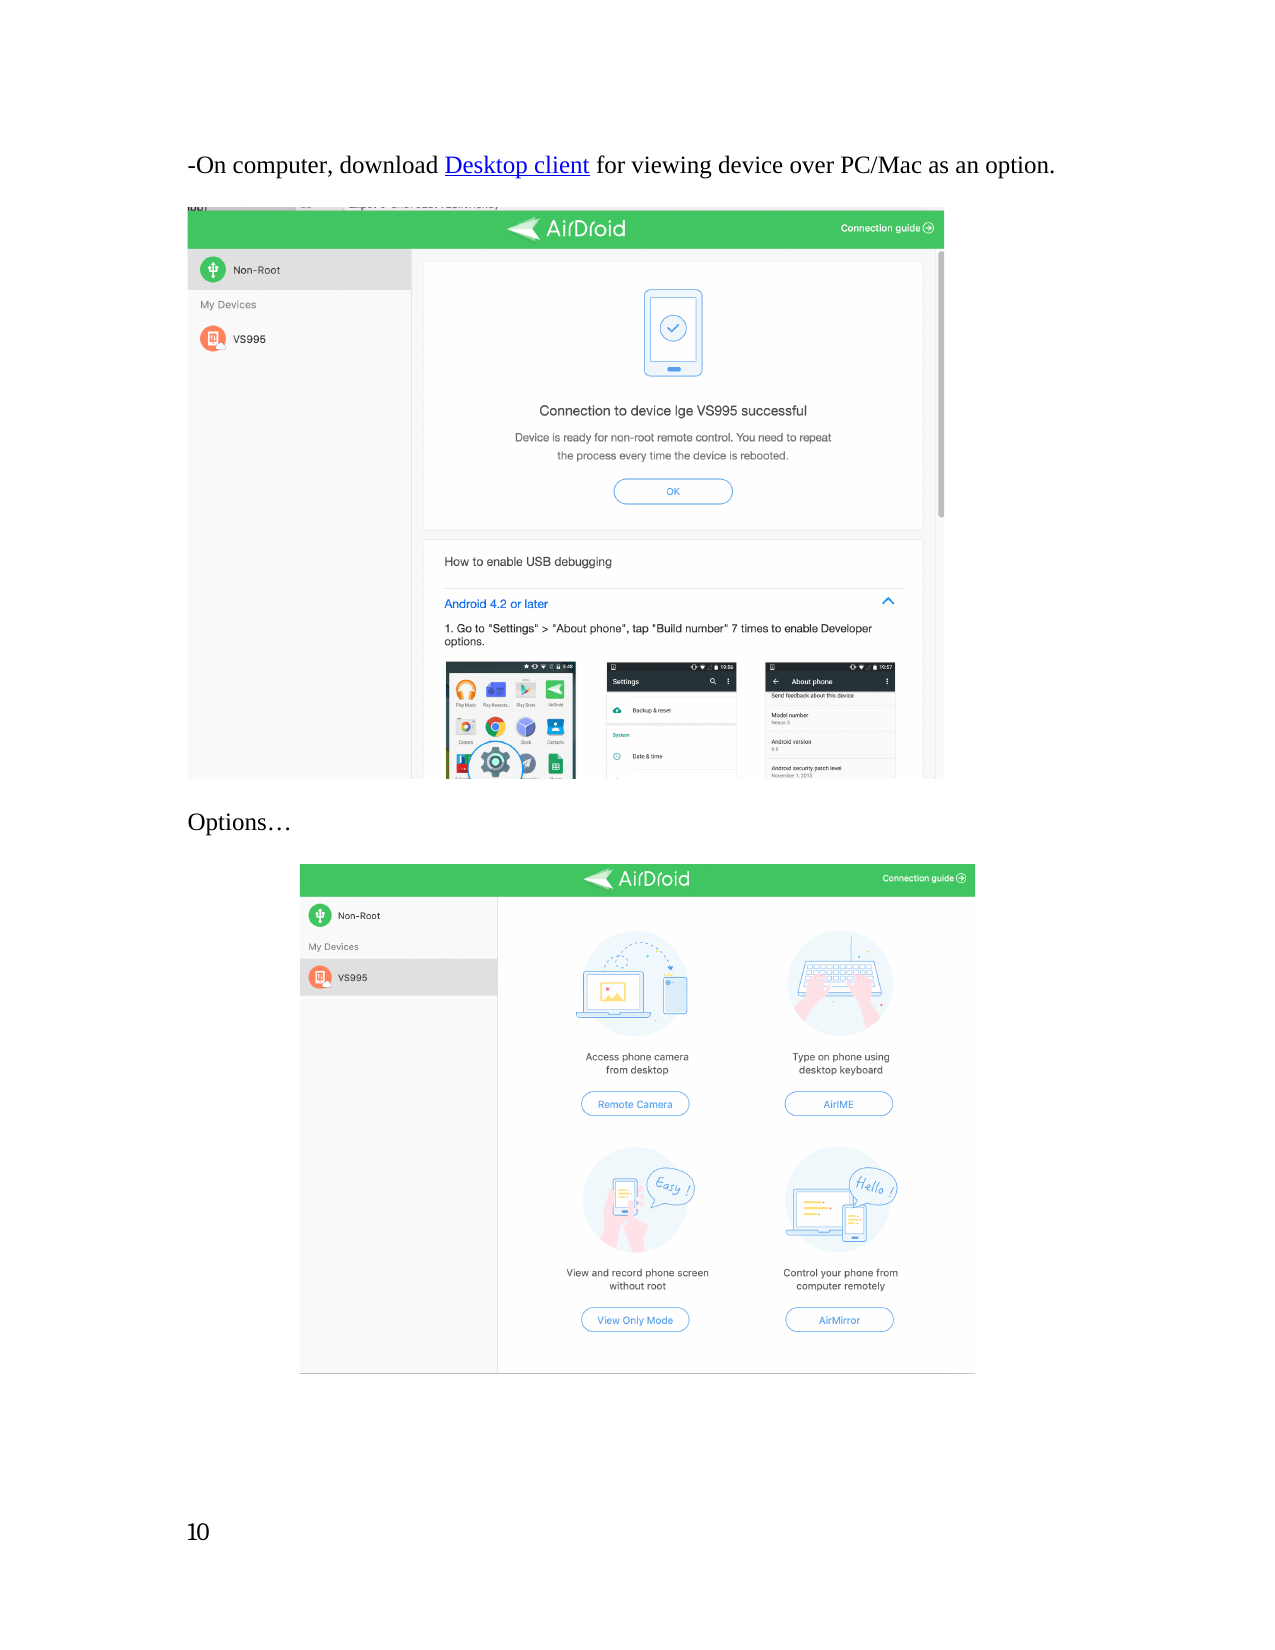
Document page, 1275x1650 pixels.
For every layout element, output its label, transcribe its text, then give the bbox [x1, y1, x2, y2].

picture [299, 864, 976, 1374]
text -On computer, download Desktop client for viewing device over PC/Mac as an option. [187, 150, 1087, 179]
picture [187, 207, 945, 779]
text Options… [187, 807, 1087, 836]
